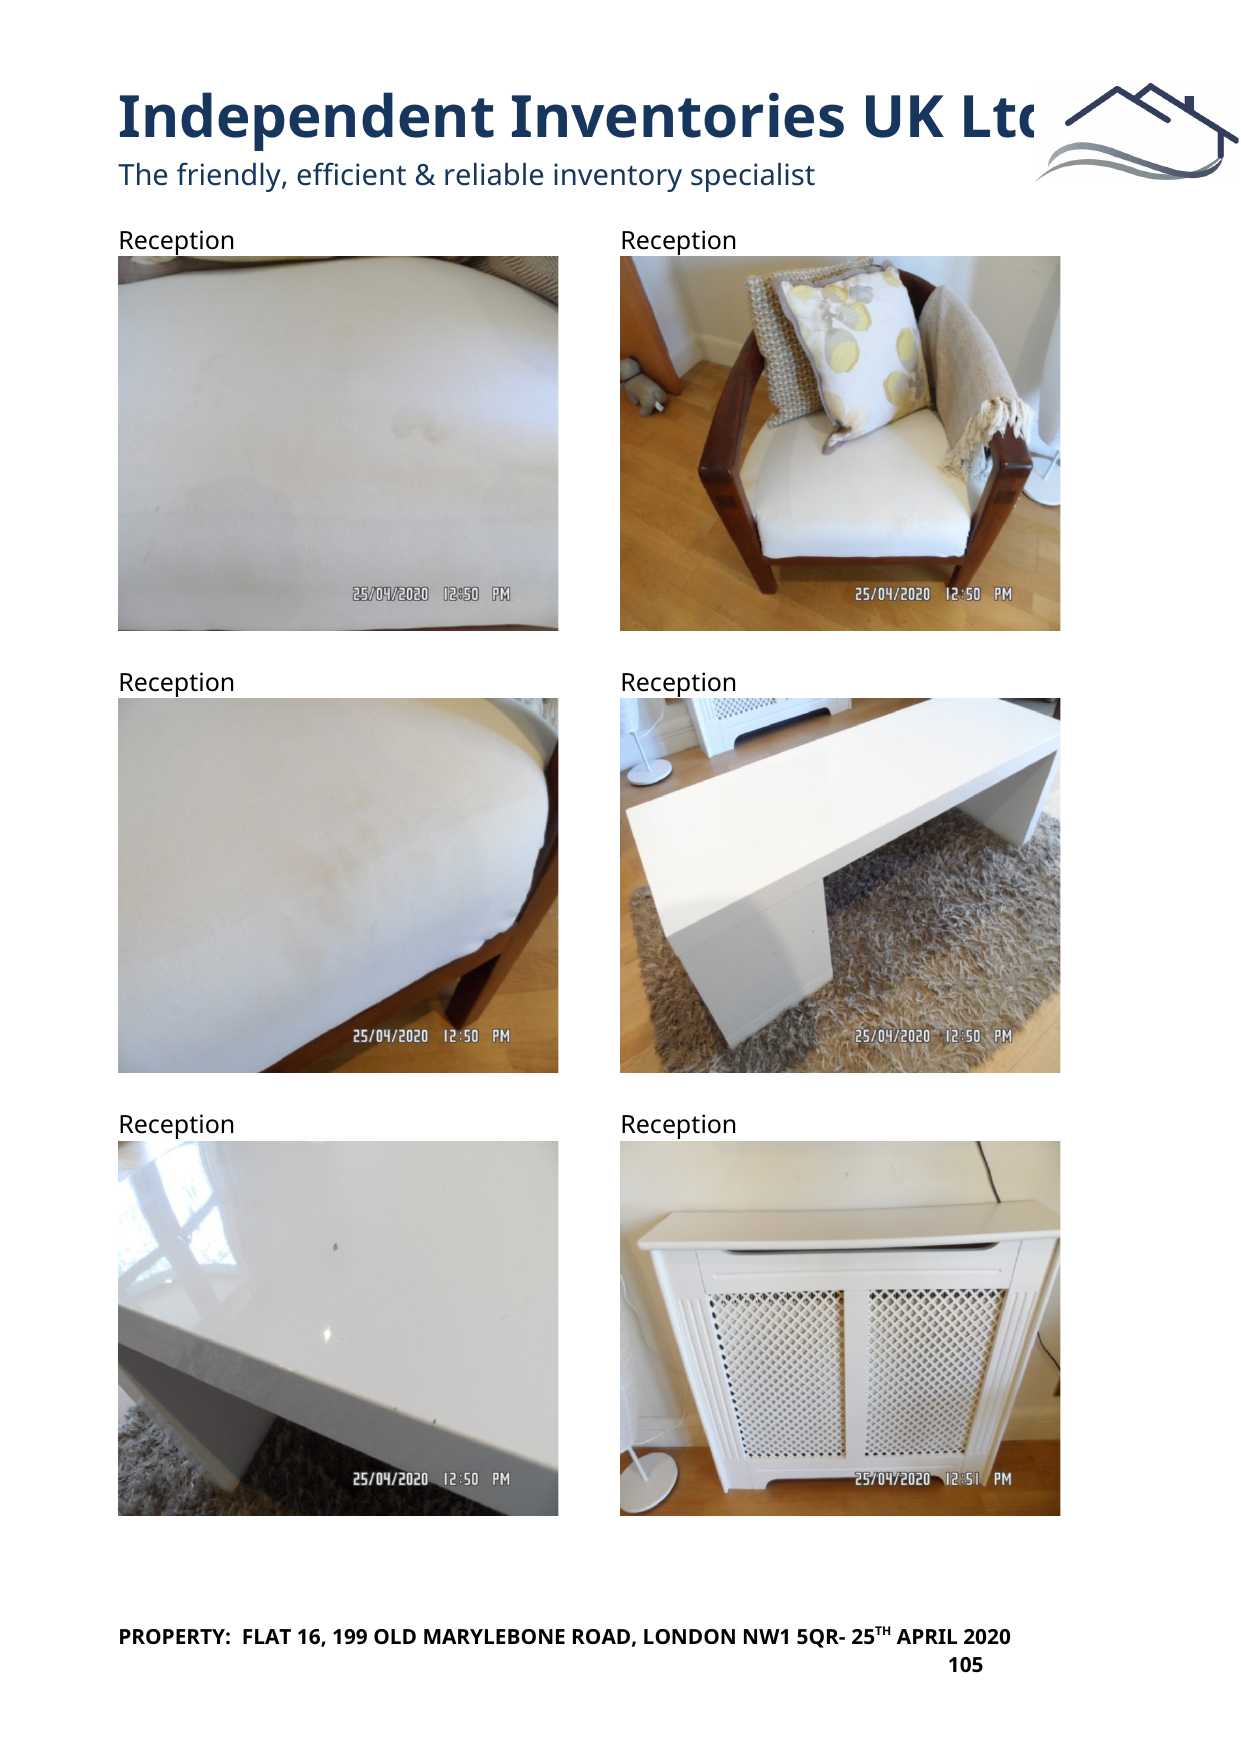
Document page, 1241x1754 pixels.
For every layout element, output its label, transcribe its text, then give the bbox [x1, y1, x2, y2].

text Reception Reception [118, 223, 1087, 257]
picture [118, 1141, 559, 1516]
picture [118, 698, 559, 1073]
text Reception Reception [118, 665, 1087, 699]
picture [620, 698, 1061, 1073]
picture [118, 256, 559, 631]
picture [1034, 83, 1239, 181]
text Reception Reception [118, 1107, 1087, 1141]
picture [620, 256, 1061, 631]
picture [620, 1141, 1061, 1516]
